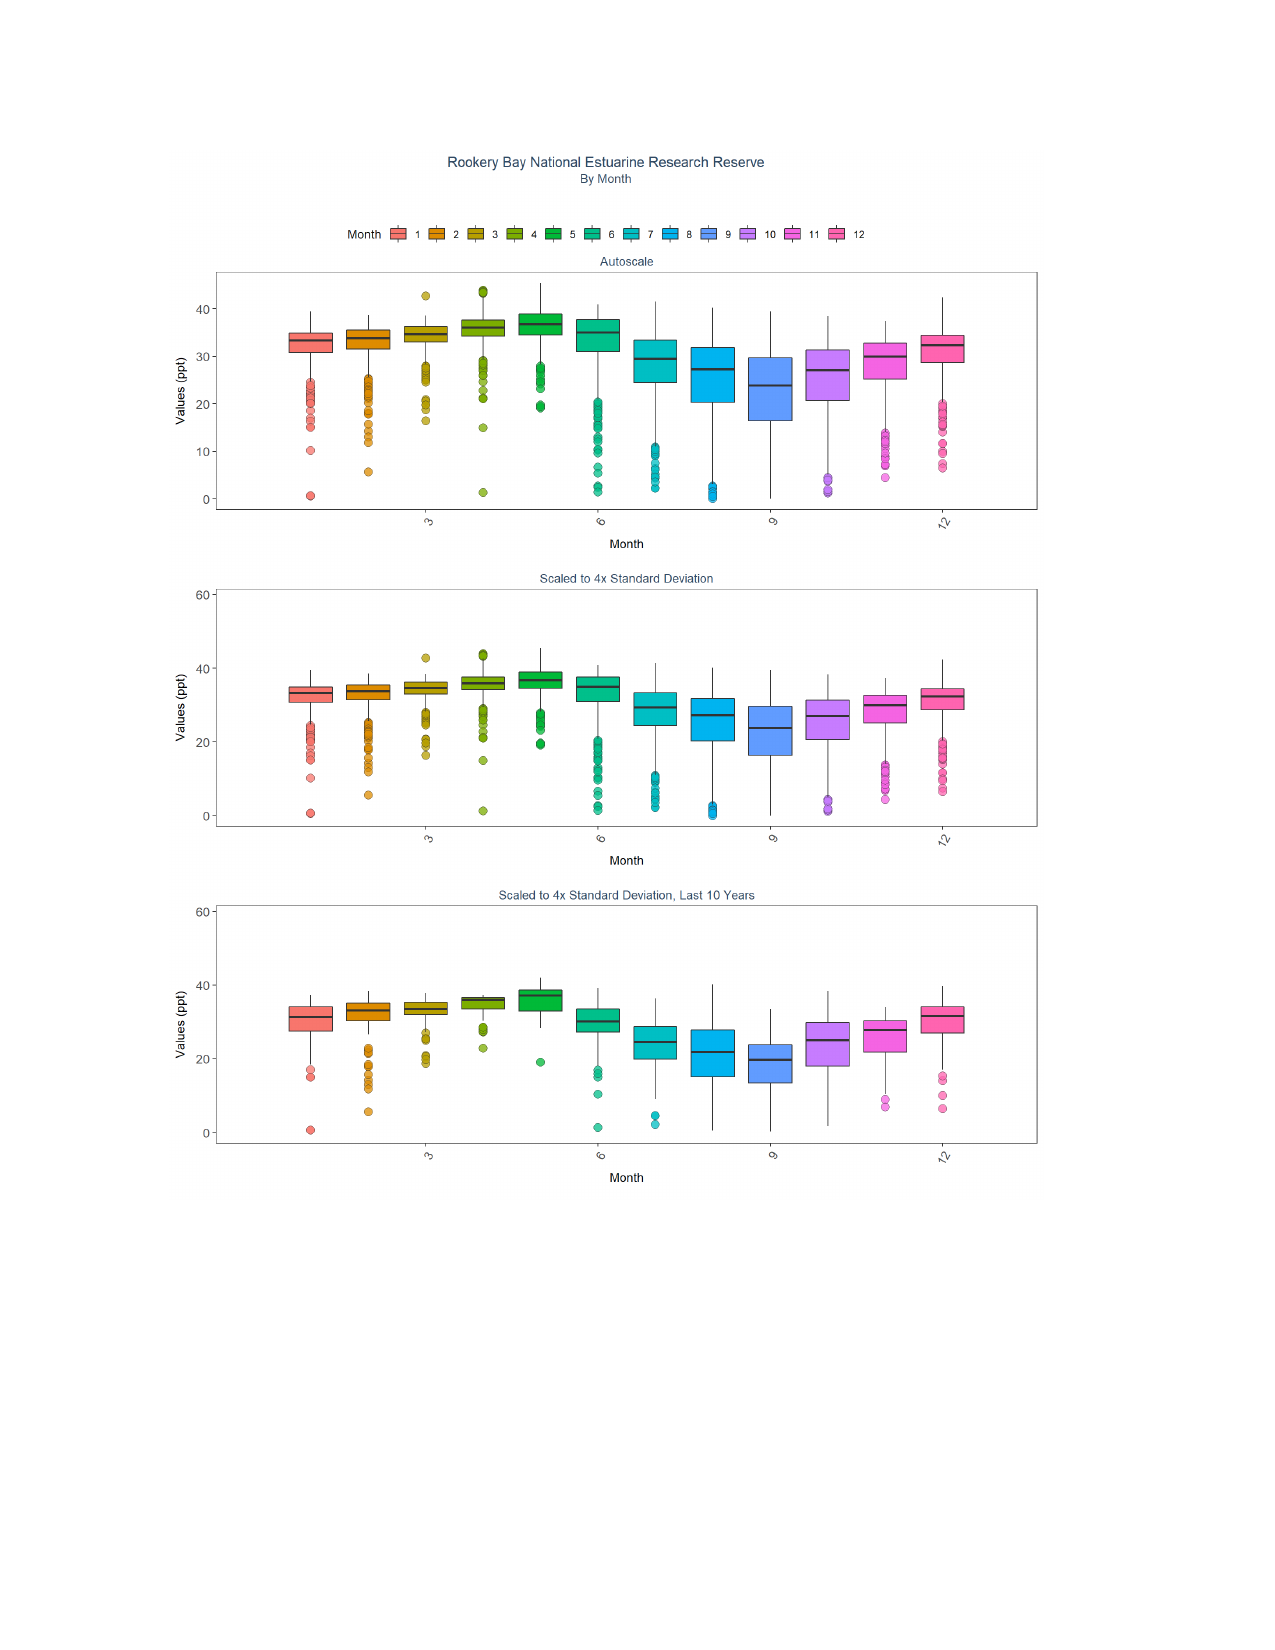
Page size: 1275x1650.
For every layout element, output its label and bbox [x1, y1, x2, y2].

picture [168, 150, 1044, 1200]
